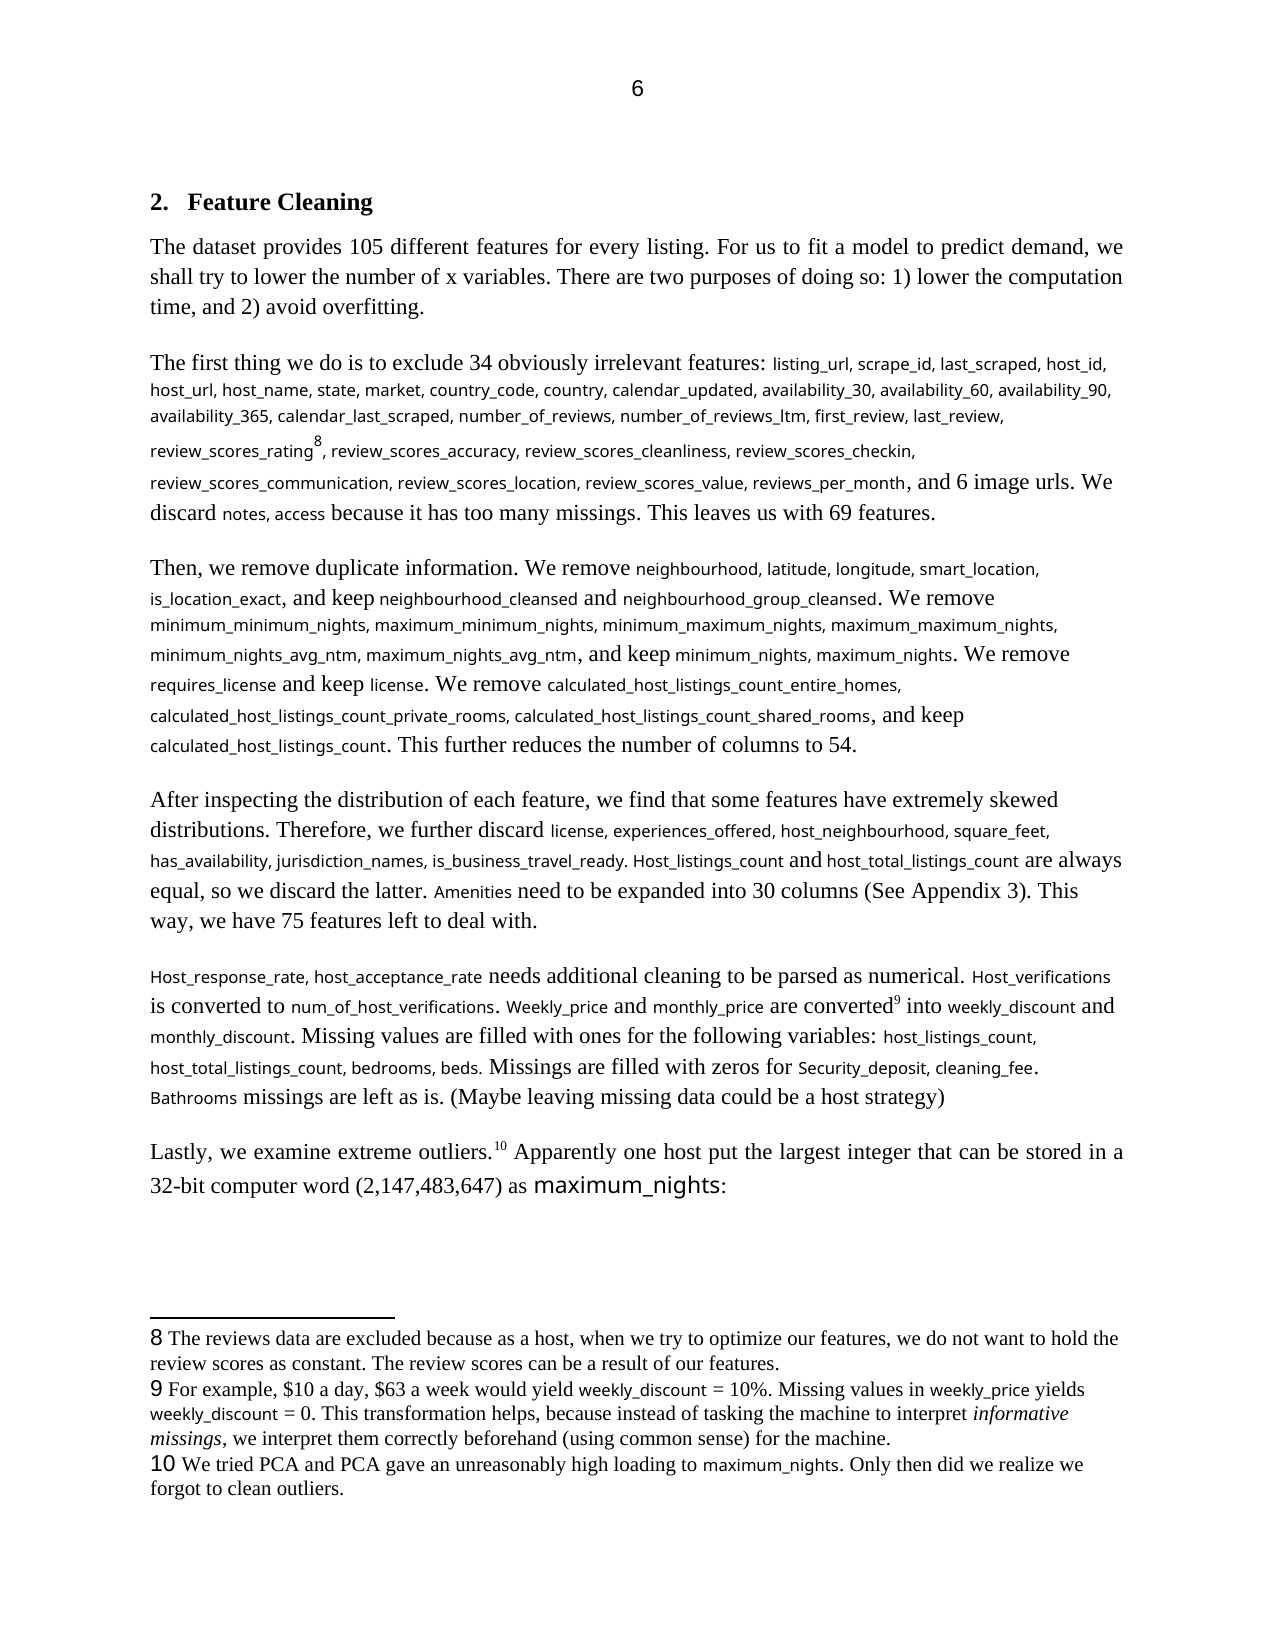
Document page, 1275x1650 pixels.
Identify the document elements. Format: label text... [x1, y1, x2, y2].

text The dataset provides 105 different features for every listing. For us to fit a model to predict demand, we shall try to lower the number of x variables. There are two purposes of doing so: 1) lower the computation time, and 2) avoid overfitting. [150, 233, 1125, 320]
text Lastly, we examine extreme outliers. Apparently one host put the largest integer that can be stored in a 32-bit computer word (2,147,483,647) as maximum_nights: [150, 1138, 1125, 1200]
text The first thing we do is to exclude 34 obviously irrelevant features: listing_url, scrape_id, last_scraped, host_id, host_url, host_name, state, market, country_code, country, calendar_updated, availability_30, availability_60, availability_90, availability_365, calendar_last_scraped, number_of_reviews, number_of_reviews_ltm, first_review, last_review, review_scores_rating, review_scores_accuracy, review_scores_cleanliness, review_scores_checkin, review_scores_communication, review_scores_location, review_scores_value, reviews_per_month, and 6 image urls. We discard notes, access because it has too many missings. This leaves us with 69 features. [150, 349, 1125, 525]
subtitle Feature Cleaning [150, 187, 1125, 216]
text After inspecting the distribution of each feature, we find that some features have extremely skewed distributions. Therefore, we further discard license, experiences_offered, host_neighbourhood, square_feet, has_availability, jurisdiction_names, is_business_travel_ready. Host_listings_count and host_total_listings_count are always equal, so we discard the latter. Amenities need to be expanded into 30 columns (See Appendix 3). This way, we have 75 features left to deal with. [150, 786, 1125, 933]
text Then, we remove duplicate information. We remove neighbourhood, latitude, longitude, smart_location, is_location_exact, and keep neighbourhood_cleansed and neighbourhood_group_cleansed. We remove minimum_minimum_nights, maximum_minimum_nights, minimum_maximum_nights, maximum_maximum_nights, minimum_nights_avg_ntm, maximum_nights_avg_ntm, and keep minimum_nights, maximum_nights. We remove requires_license and keep license. We remove calculated_host_listings_count_entire_homes, calculated_host_listings_count_private_rooms, calculated_host_listings_count_shared_rooms, and keep calculated_host_listings_count. This further reduces the number of columns to 54. [150, 554, 1125, 757]
text Host_response_rate, host_acceptance_rate needs additional cleaning to be parsed as numerical. Host_verifications is converted to num_of_host_verifications. Weekly_price and monthly_price are converted into weekly_discount and monthly_discount. Missing values are filled with ones for the following variables: host_listings_count, host_total_listings_count, bedrooms, beds. Missings are filled with zeros for Security_deposit, cleaning_fee. Bathrooms missings are left as is. (Maybe leaving missing data could be a host strategy) [150, 962, 1125, 1109]
